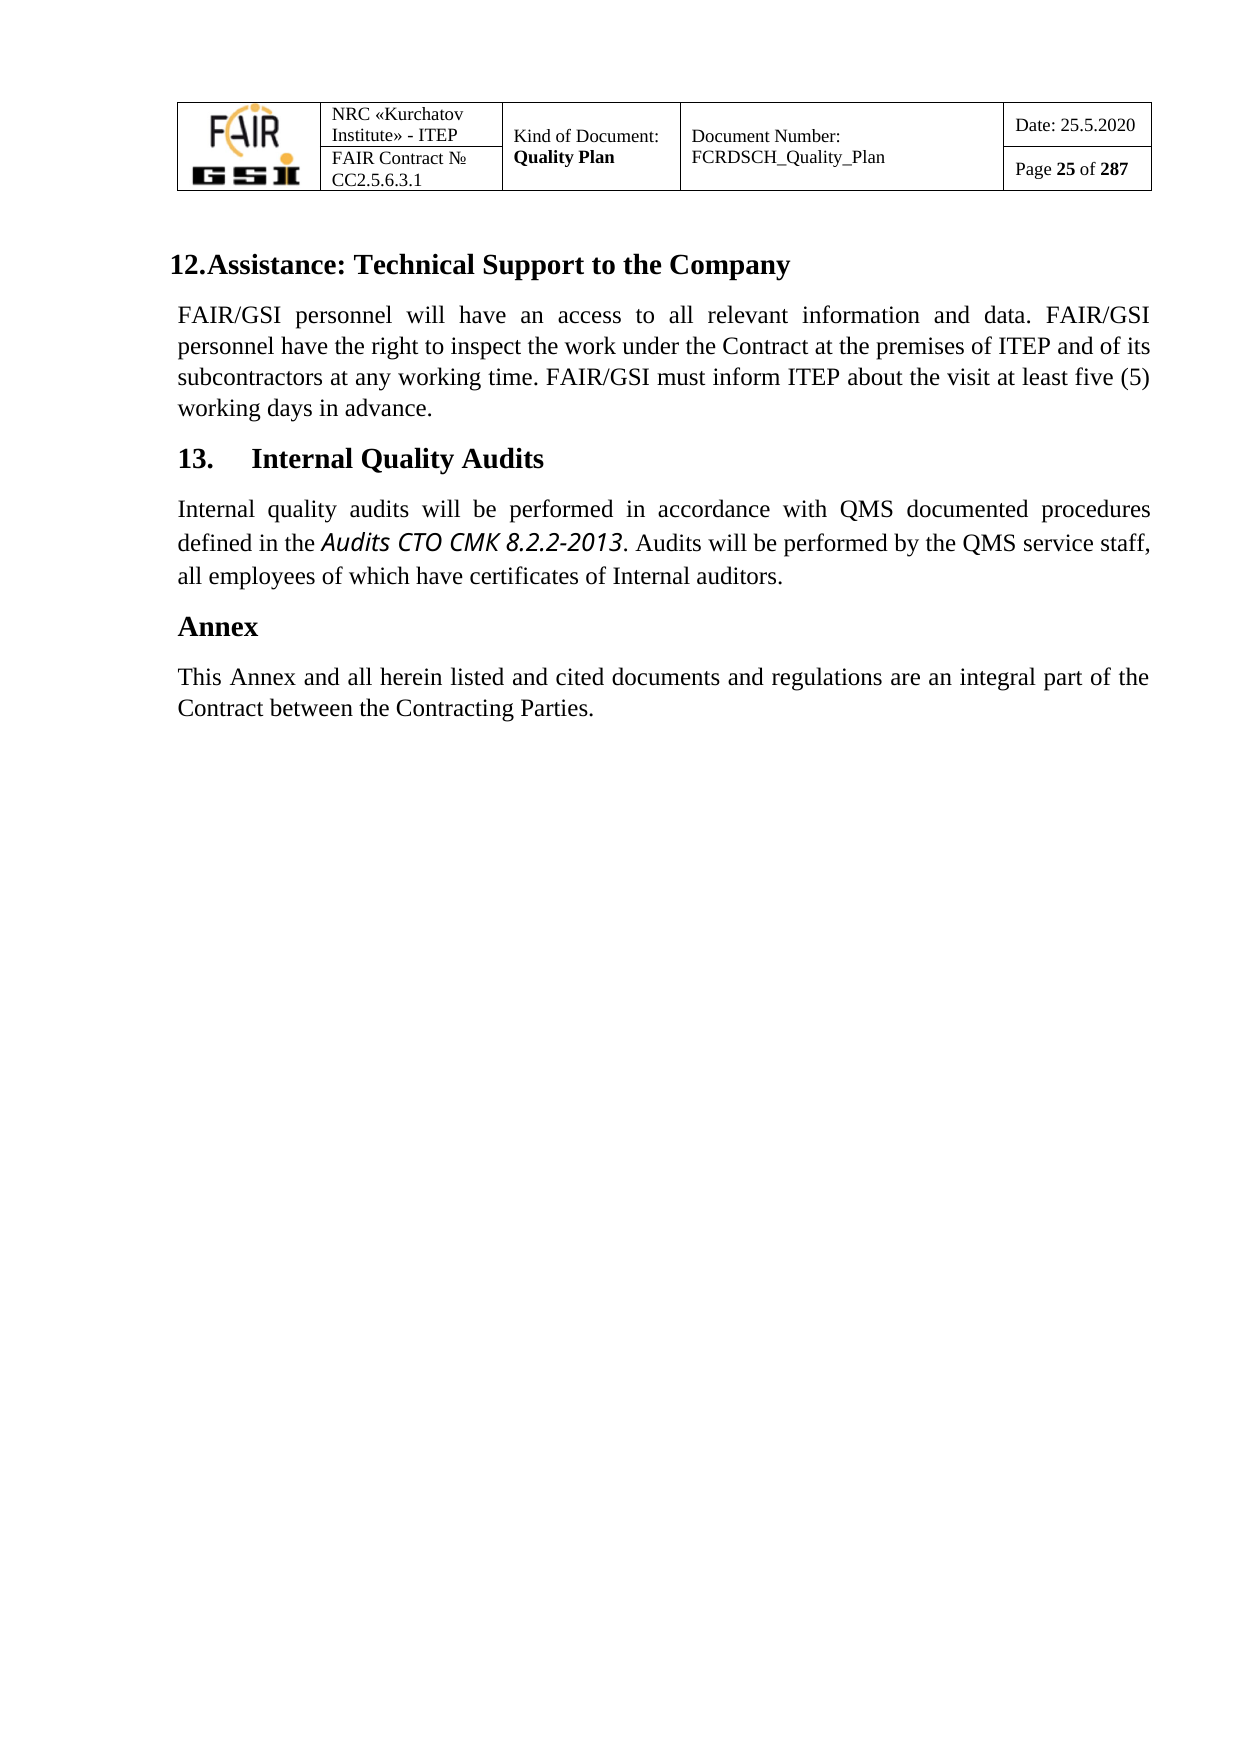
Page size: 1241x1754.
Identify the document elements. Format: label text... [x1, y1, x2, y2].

text Internal quality audits will be performed in accordance with QMS documented procedures defined in the Audits СТО СМК 8.2.2-2013. Audits will be performed by the QMS service staff, all employees of which have certificates of Internal auditors. [177, 494, 1152, 590]
list Internal Quality Audits [177, 441, 1152, 474]
text Annex [177, 609, 1152, 643]
list Assistance: Technical Support to the Company [169, 247, 1152, 281]
text This Annex and all herein listed and cited documents and regulations are an integral part of the Contract between the Contracting Parties. [177, 662, 1152, 722]
text FAIR/GSI personnel will have an access to all relevant information and data. FAIR/GSI personnel have the right to inspect the work under the Contract at the premises of ITEP and of its subcontractors at any working time. FAIR/GSI must inform ITEP about the visit at least five (5) working days in advance. [177, 300, 1152, 422]
